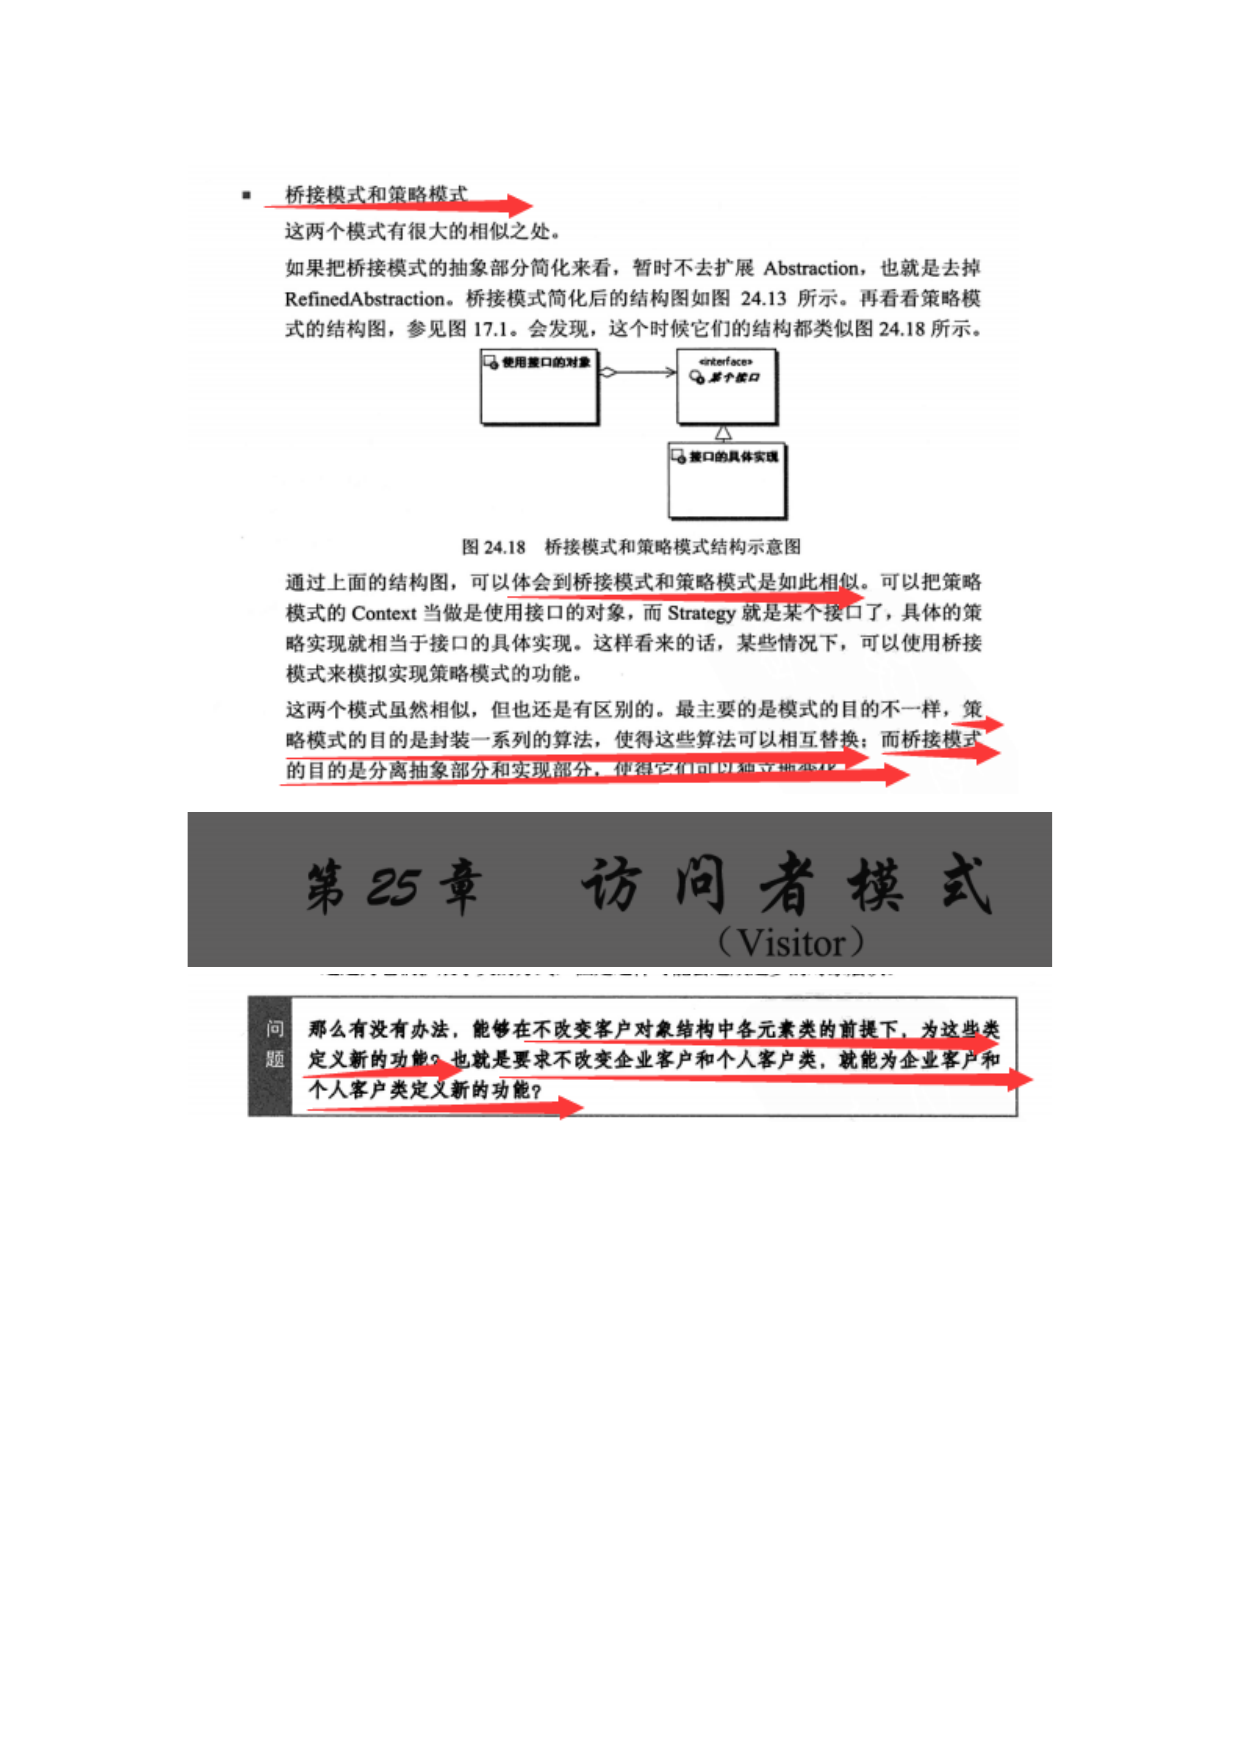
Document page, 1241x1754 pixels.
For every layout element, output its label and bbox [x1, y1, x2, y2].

picture [187, 974, 1053, 1122]
picture [187, 812, 1053, 967]
picture [187, 162, 1019, 794]
